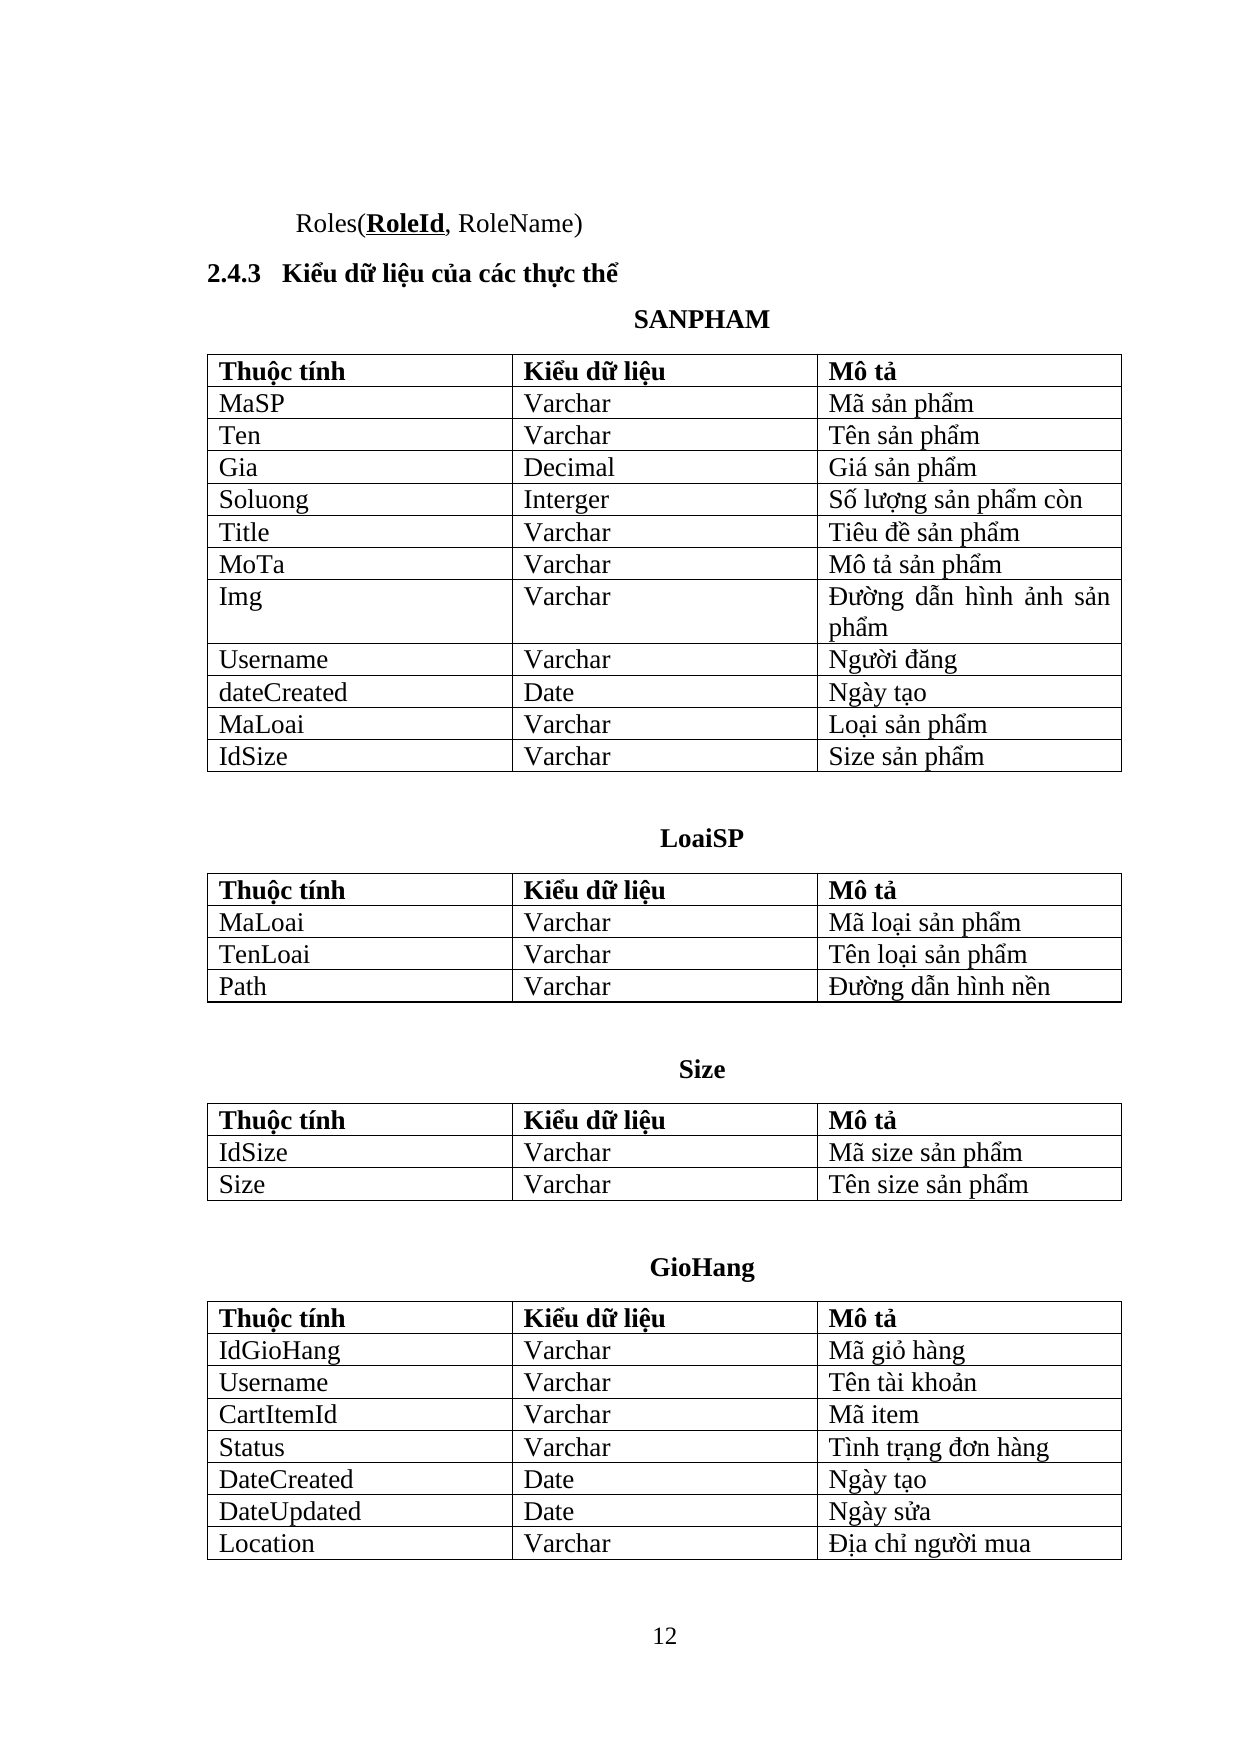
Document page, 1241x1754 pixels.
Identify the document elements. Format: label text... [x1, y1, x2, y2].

table_cell Varchar [513, 387, 817, 418]
table_cell Mô tả sản phẩm [818, 548, 1121, 579]
table_header Kiểu dữ liệu [513, 874, 817, 905]
table_header Thuộc tính [208, 1302, 512, 1333]
table_cell Status [208, 1431, 512, 1462]
table_cell IdGioHang [208, 1334, 512, 1365]
table_cell Ngày tạo [818, 676, 1121, 707]
table_cell Path [208, 970, 512, 1001]
table_cell DateCreated [208, 1463, 512, 1494]
table_header Kiểu dữ liệu [513, 355, 817, 386]
table_header Thuộc tính [208, 355, 512, 386]
table_cell Mã giỏ hàng [818, 1334, 1121, 1365]
table_cell Varchar [513, 740, 817, 771]
table_cell Varchar [513, 1527, 817, 1558]
table_cell Tên loại sản phẩm [818, 938, 1121, 969]
table_cell TenLoai [208, 938, 512, 969]
table_cell Varchar [513, 708, 817, 739]
table_cell Tiêu đề sản phẩm [818, 516, 1121, 547]
table_cell Varchar [513, 516, 817, 547]
text SANPHAM [207, 304, 1122, 335]
table_cell Size [208, 1168, 512, 1199]
text Roles(RoleId, RoleName) [251, 207, 1122, 238]
table_cell Mã size sản phẩm [818, 1136, 1121, 1167]
table_cell DateUpdated [208, 1495, 512, 1526]
table_cell Loại sản phẩm [818, 708, 1121, 739]
table_cell Đường dẫn hình nền [818, 970, 1121, 1001]
table_header Thuộc tính [208, 874, 512, 905]
table_cell Ngày tạo [818, 1463, 1121, 1494]
table_cell Tên tài khoản [818, 1366, 1121, 1397]
table_cell Location [208, 1527, 512, 1558]
table_header Kiểu dữ liệu [513, 1302, 817, 1333]
table_cell dateCreated [208, 676, 512, 707]
table_header Mô tả [818, 1104, 1121, 1135]
table_cell CartItemId [208, 1399, 512, 1430]
table_cell Date [513, 1495, 817, 1526]
table_cell Tên sản phẩm [818, 419, 1121, 450]
table_cell Varchar [513, 548, 817, 579]
text LoaiSP [207, 822, 1122, 854]
table_cell IdSize [208, 740, 512, 771]
table_cell Username [208, 644, 512, 675]
table_cell Đường dẫn hình ảnh sản phẩm [818, 580, 1121, 642]
table_cell Img [208, 580, 512, 642]
table_cell MoTa [208, 548, 512, 579]
table_cell Varchar [513, 906, 817, 937]
table_cell Gia [208, 451, 512, 483]
table_header Kiểu dữ liệu [513, 1104, 817, 1135]
table_cell MaSP [208, 387, 512, 418]
table_cell Địa chỉ người mua [818, 1527, 1121, 1558]
table_cell Soluong [208, 484, 512, 515]
table_cell Mã sản phẩm [818, 387, 1121, 418]
table_cell Varchar [513, 1431, 817, 1462]
table_cell Varchar [513, 419, 817, 450]
table_cell Mã item [818, 1399, 1121, 1430]
table_cell Date [513, 1463, 817, 1494]
table_header Mô tả [818, 355, 1121, 386]
table_cell Varchar [513, 644, 817, 675]
table_header Mô tả [818, 1302, 1121, 1333]
table_cell Varchar [513, 938, 817, 969]
table_cell Tình trạng đơn hàng [818, 1431, 1121, 1462]
table_cell Số lượng sản phẩm còn [818, 484, 1121, 515]
table_cell Varchar [513, 1399, 817, 1430]
table_cell Title [208, 516, 512, 547]
text GioHang [207, 1251, 1122, 1282]
table_cell Giá sản phẩm [818, 451, 1121, 483]
table_cell Ten [208, 419, 512, 450]
table_cell Interger [513, 484, 817, 515]
table_cell Varchar [513, 1136, 817, 1167]
table_cell Varchar [513, 970, 817, 1001]
table_cell Varchar [513, 1168, 817, 1199]
text Kiểu dữ liệu của các thực thể [207, 257, 1122, 288]
table_header Mô tả [818, 874, 1121, 905]
table_cell Date [513, 676, 817, 707]
table_header Thuộc tính [208, 1104, 512, 1135]
table_cell Ngày sửa [818, 1495, 1121, 1526]
table_cell Người đăng [818, 644, 1121, 675]
table_cell Varchar [513, 580, 817, 642]
table_cell Username [208, 1366, 512, 1397]
text Size [207, 1053, 1122, 1084]
table_cell MaLoai [208, 708, 512, 739]
table_cell Varchar [513, 1366, 817, 1397]
table_cell MaLoai [208, 906, 512, 937]
table_cell Size sản phẩm [818, 740, 1121, 771]
table_cell Mã loại sản phẩm [818, 906, 1121, 937]
table_cell IdSize [208, 1136, 512, 1167]
table_cell Tên size sản phẩm [818, 1168, 1121, 1199]
table_cell Varchar [513, 1334, 817, 1365]
table_cell Decimal [513, 451, 817, 483]
